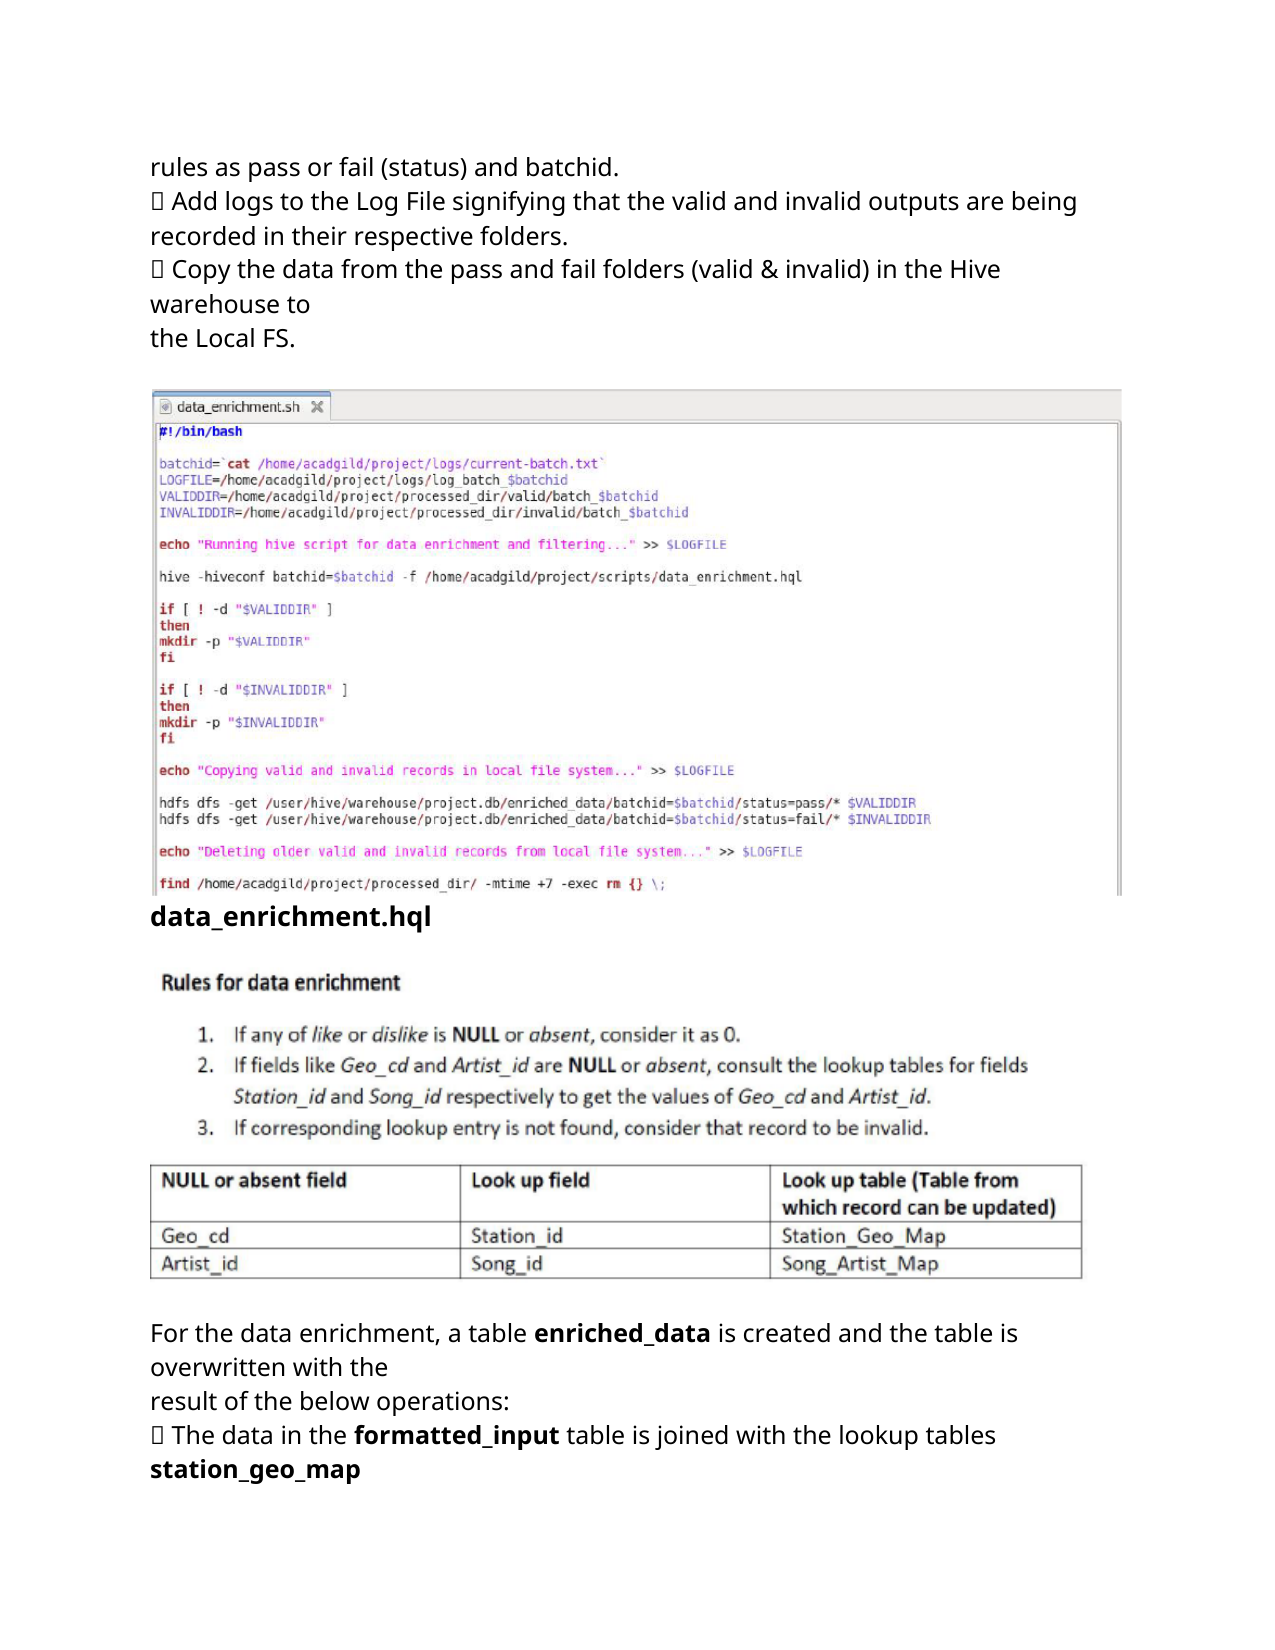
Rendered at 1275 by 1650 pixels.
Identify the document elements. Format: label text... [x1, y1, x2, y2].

text rules as pass or fail (status) and batchid. [150, 150, 1125, 184]
text  The data in the formatted_input table is joined with the lookup tables station_geo_map [150, 1418, 1125, 1486]
text For the data enrichment, a table enriched_data is created and the table is overwritten with the [150, 1316, 1125, 1384]
picture [150, 963, 1114, 1287]
text  Copy the data from the pass and fail folders (valid & invalid) in the Hive warehouse to [150, 252, 1125, 320]
text data_enrichment.hql [150, 898, 1125, 935]
picture [150, 388, 1125, 898]
text result of the below operations: [150, 1384, 1125, 1418]
text  Add logs to the Log File signifying that the valid and invalid outputs are being [150, 184, 1125, 218]
text the Local FS. [150, 320, 1125, 354]
text recorded in their respective folders. [150, 218, 1125, 252]
